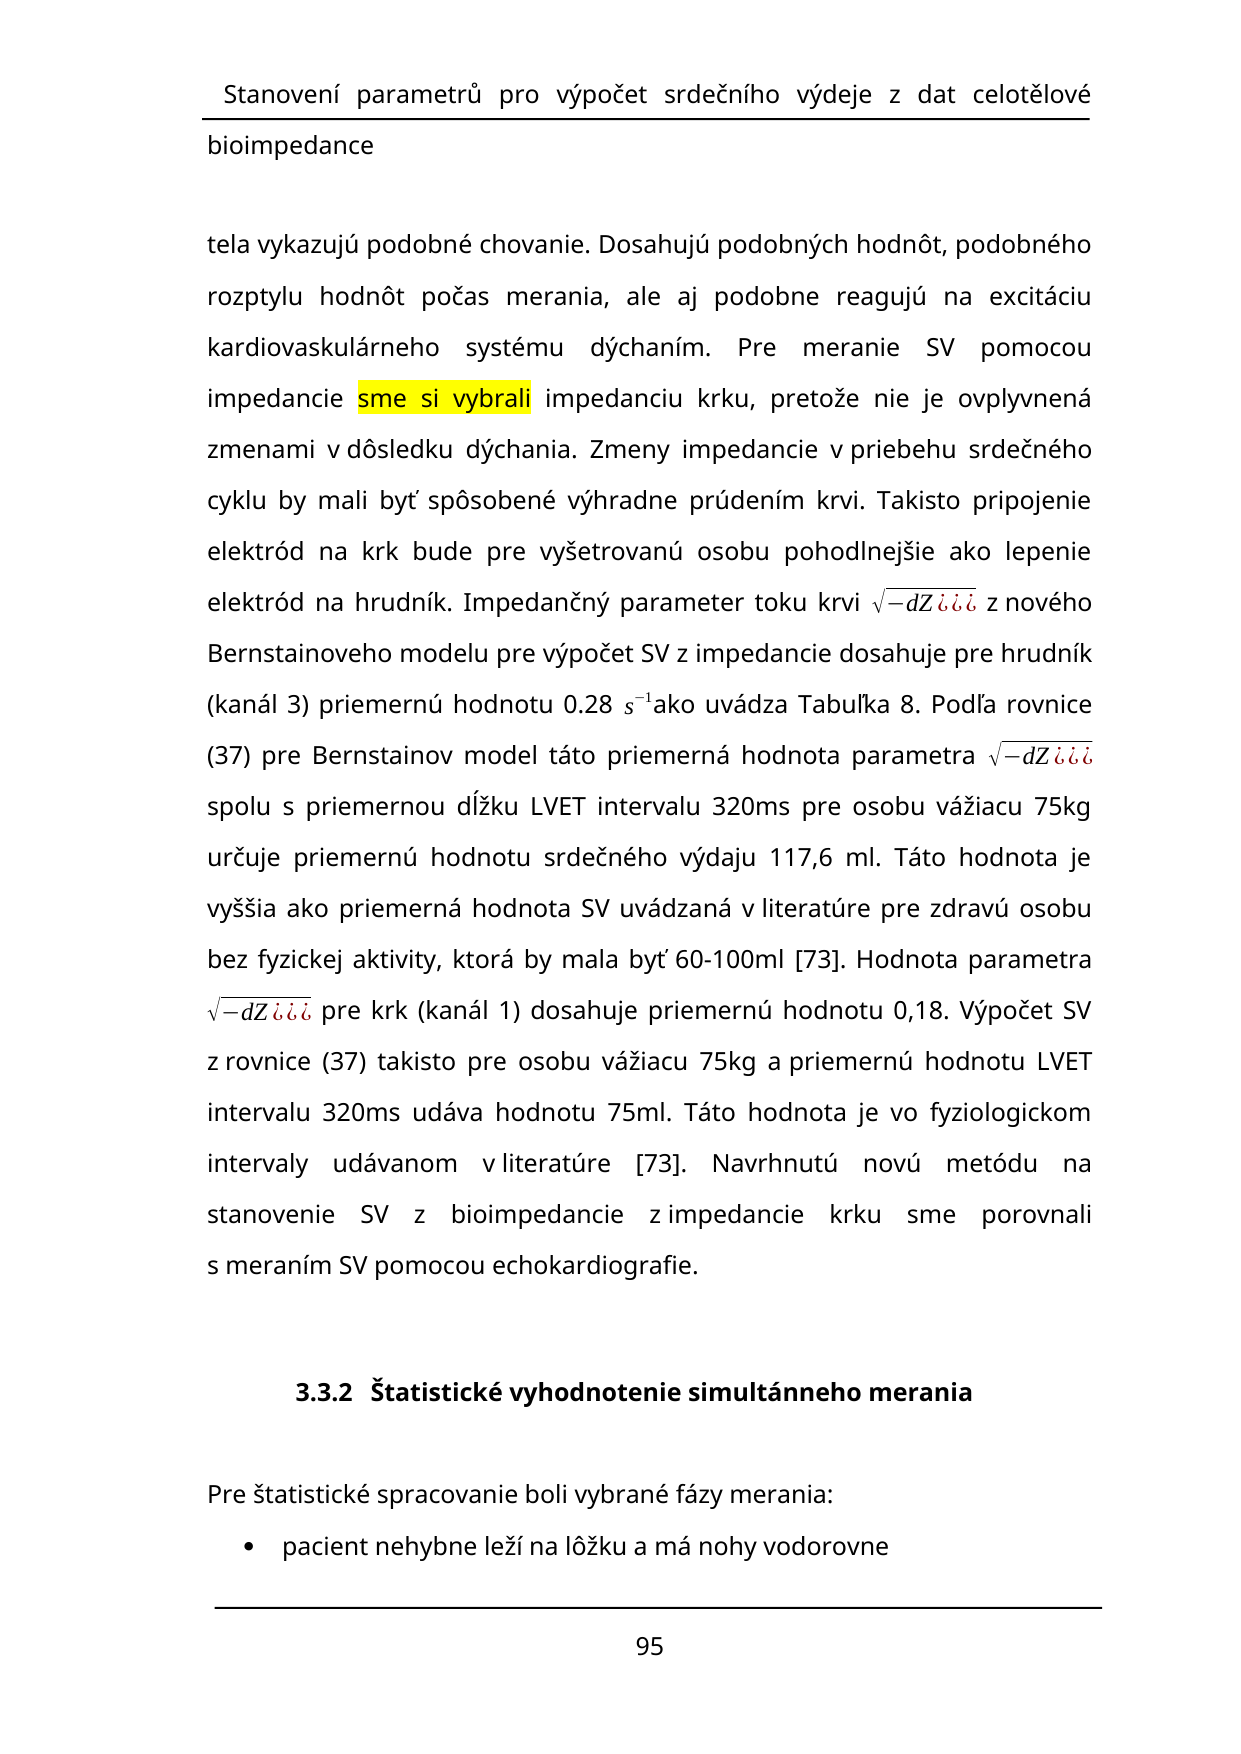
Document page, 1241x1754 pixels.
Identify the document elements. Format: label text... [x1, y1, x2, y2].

text Pre štatistické spracovanie boli vybrané fázy merania: [207, 1477, 1092, 1511]
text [207, 227, 1092, 1282]
list pacient nehybne leží na lôžku a má nohy vodorovne [244, 1528, 1092, 1562]
subtitle Štatistické vyhodnotenie simultánneho merania [295, 1375, 1092, 1409]
